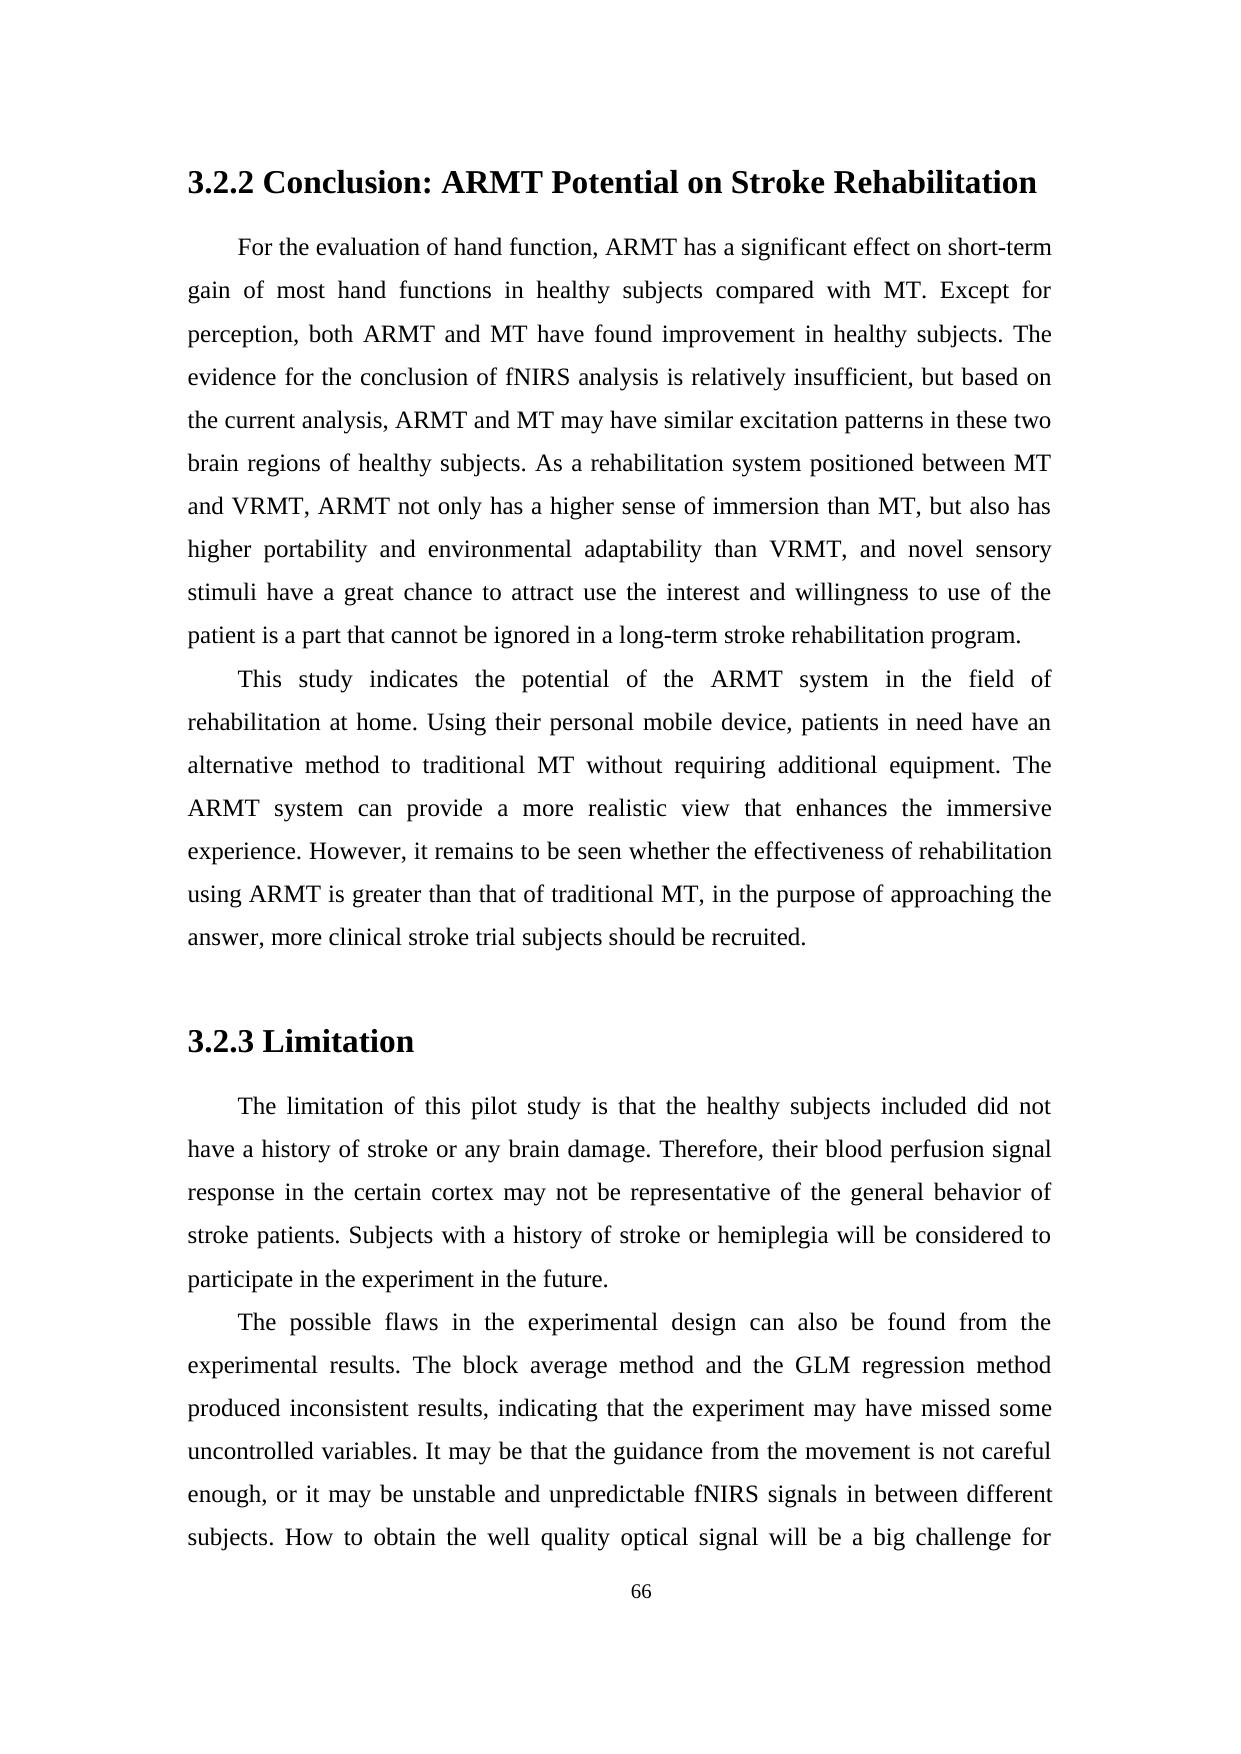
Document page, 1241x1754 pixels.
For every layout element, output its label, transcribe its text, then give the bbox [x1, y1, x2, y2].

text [187, 1307, 1053, 1551]
subtitle 3.2.3 Limitation [187, 1021, 1053, 1059]
subtitle 3.2.2 Conclusion: ARMT Potential on Stroke Rehabilitation [187, 162, 1053, 201]
text This study indicates the potential of the ARMT system in the field of rehabilitation at home. Using their personal mobile device, patients in need have an alternative method to traditional MT without requiring additional equipment. The ARMT system can provide a more realistic view that enhances the immersive experience. However, it remains to be seen whether the effectiveness of rehabilitation using ARMT is greater than that of traditional MT, in the purpose of approaching the answer, more clinical stroke trial subjects should be recruited. [187, 664, 1053, 951]
text For the evaluation of hand function, ARMT has a significant effect on short-term gain of most hand functions in healthy subjects compared with MT. Except for perception, both ARMT and MT have found improvement in healthy subjects. The evidence for the conclusion of fNIRS analysis is relatively insufficient, but based on the current analysis, ARMT and MT may have similar excitation patterns in these two brain regions of healthy subjects. As a rehabilitation system positioned between MT and VRMT, ARMT not only has a higher sense of immersion than MT, but also has higher portability and environmental adaptability than VRMT, and novel sensory stimuli have a great chance to attract use the interest and willingness to use of the patient is a part that cannot be ignored in a long-term stroke rehabilitation program. [187, 232, 1053, 649]
text The limitation of this pilot study is that the healthy subjects included did not have a history of stroke or any brain damage. Therefore, their blood perfusion signal response in the certain cortex may not be representative of the general behavior of stroke patients. Subjects with a history of stroke or hemiplegia will be considered to participate in the experiment in the future. [187, 1091, 1053, 1292]
